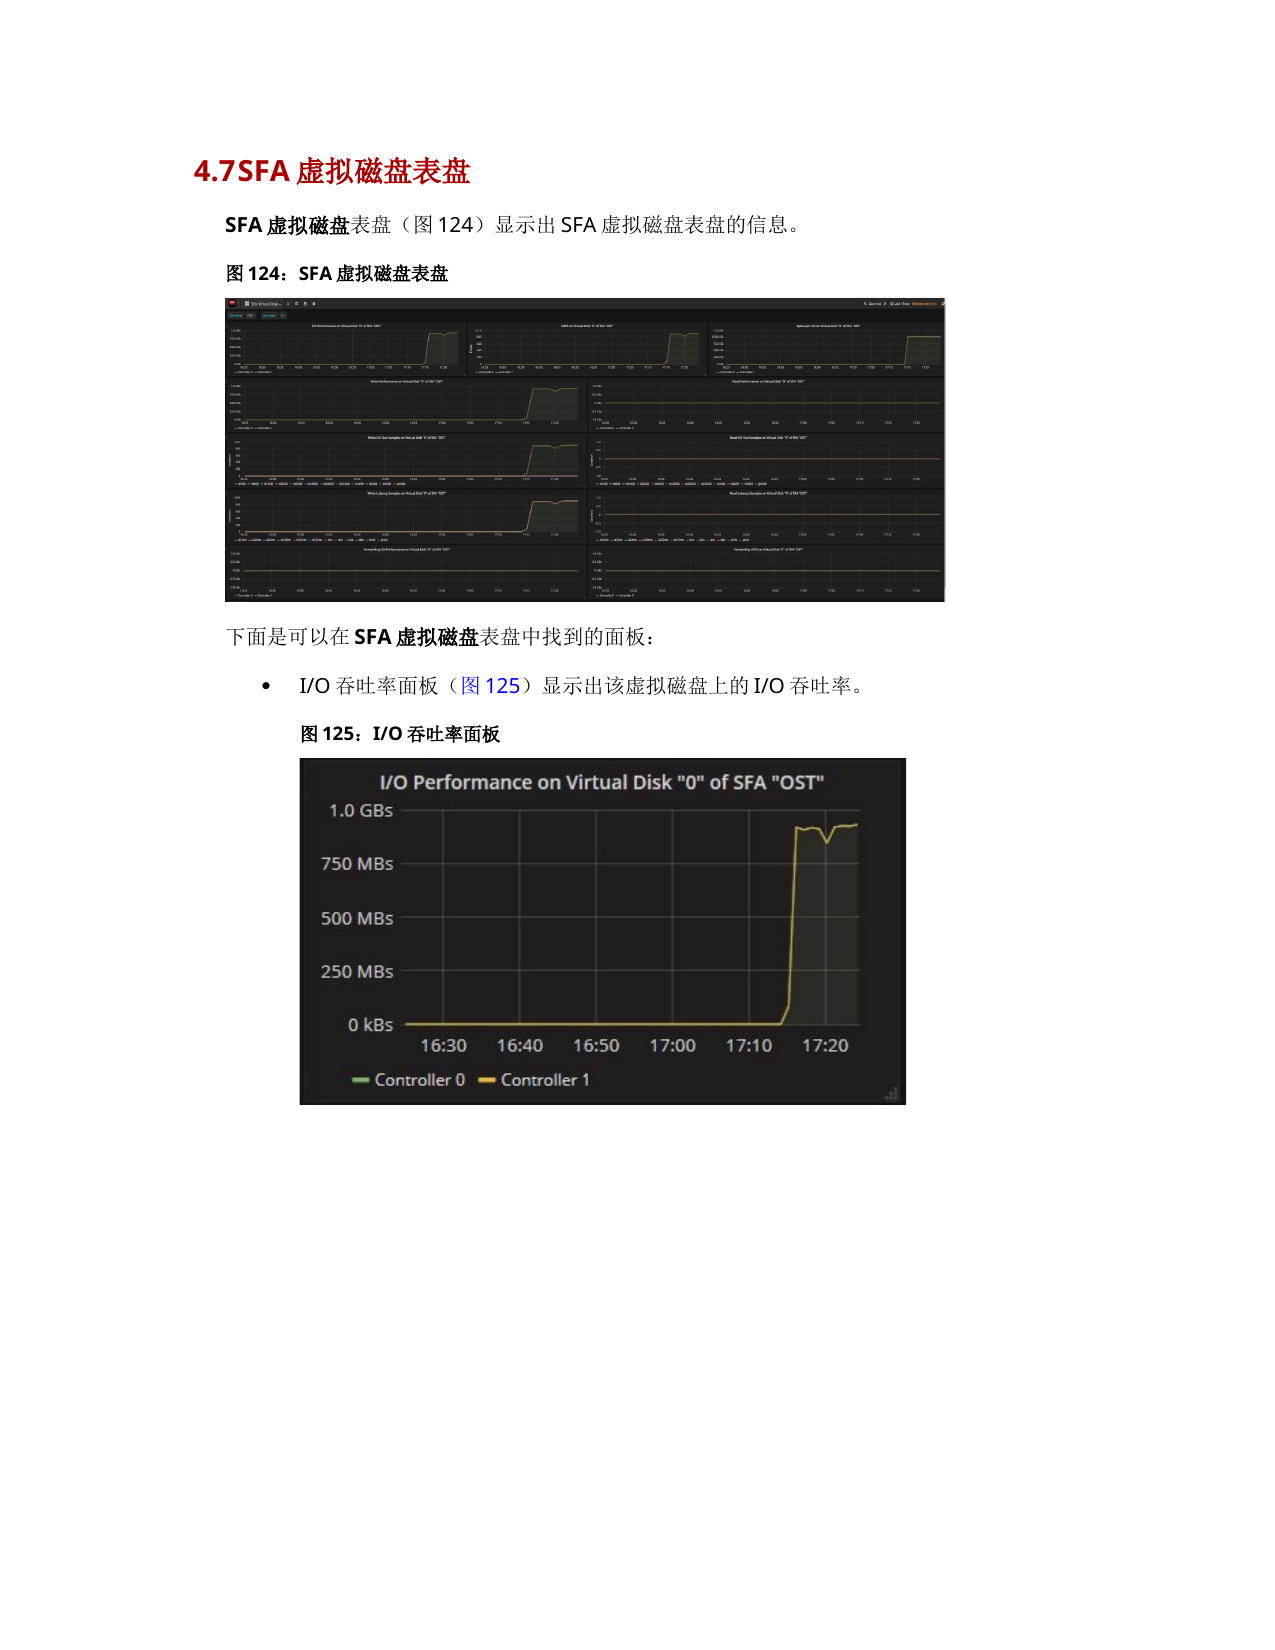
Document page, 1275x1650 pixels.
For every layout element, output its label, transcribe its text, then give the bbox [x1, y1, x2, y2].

text 下面是可以在SFA虚拟磁盘表盘中找到的面板： [225, 622, 1125, 650]
picture [225, 297, 946, 602]
text SFA虚拟磁盘表盘（图124）显示出SFA虚拟磁盘表盘的信息。 [225, 211, 1125, 239]
subtitle SFA虚拟磁盘表盘 [194, 150, 1125, 190]
text 图124：SFA虚拟磁盘表盘 [225, 260, 1125, 285]
list I/O吞吐率面板（图125）显示出该虚拟磁盘上的I/O吞吐率。 [262, 671, 1125, 700]
text 图125：I/O吞吐率面板 [299, 721, 1125, 746]
picture [299, 758, 907, 1105]
